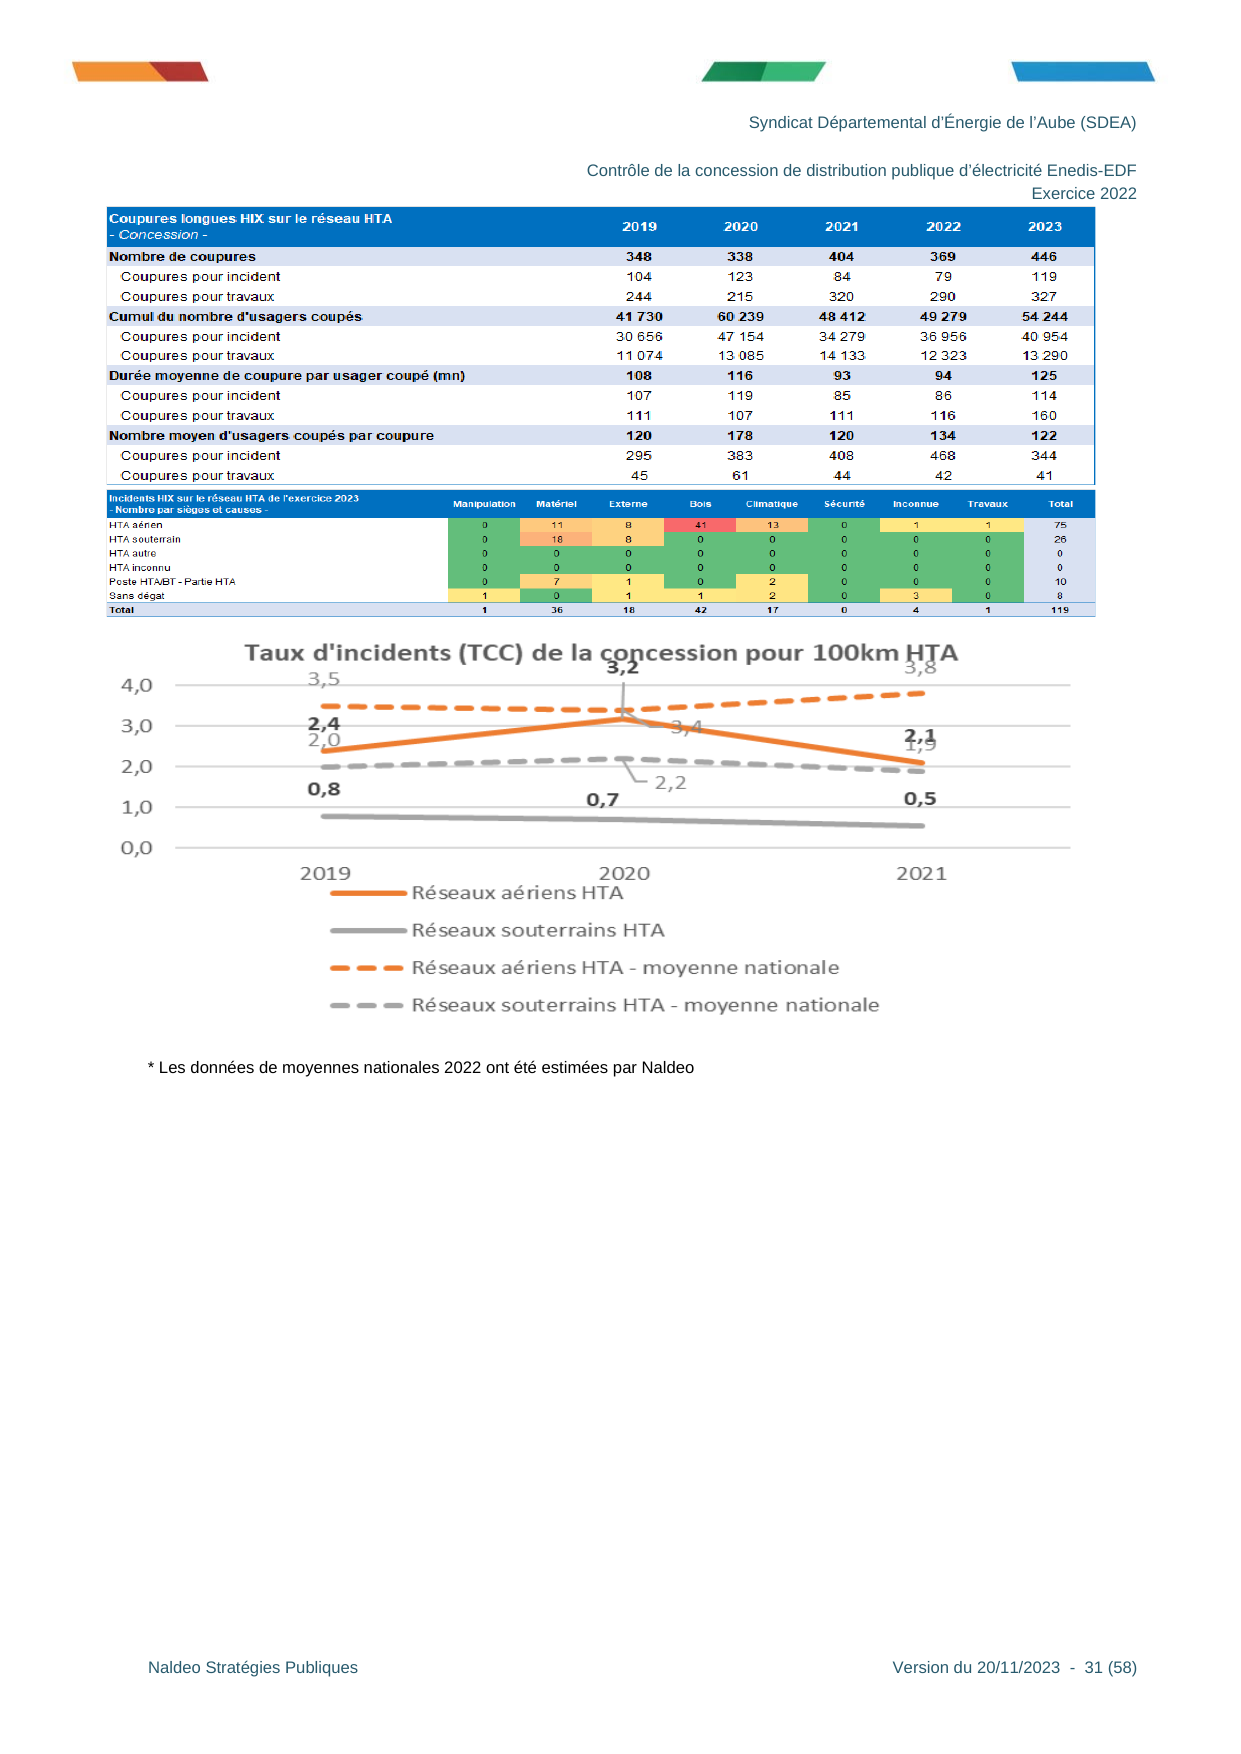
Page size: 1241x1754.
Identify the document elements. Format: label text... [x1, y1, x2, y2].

picture [106, 621, 1096, 1035]
picture [16, 59, 1241, 84]
picture [106, 206, 1096, 485]
text * Les données de moyennes nationales 2022 ont été estimées par Naldeo [148, 1058, 1137, 1077]
picture [106, 489, 1096, 617]
